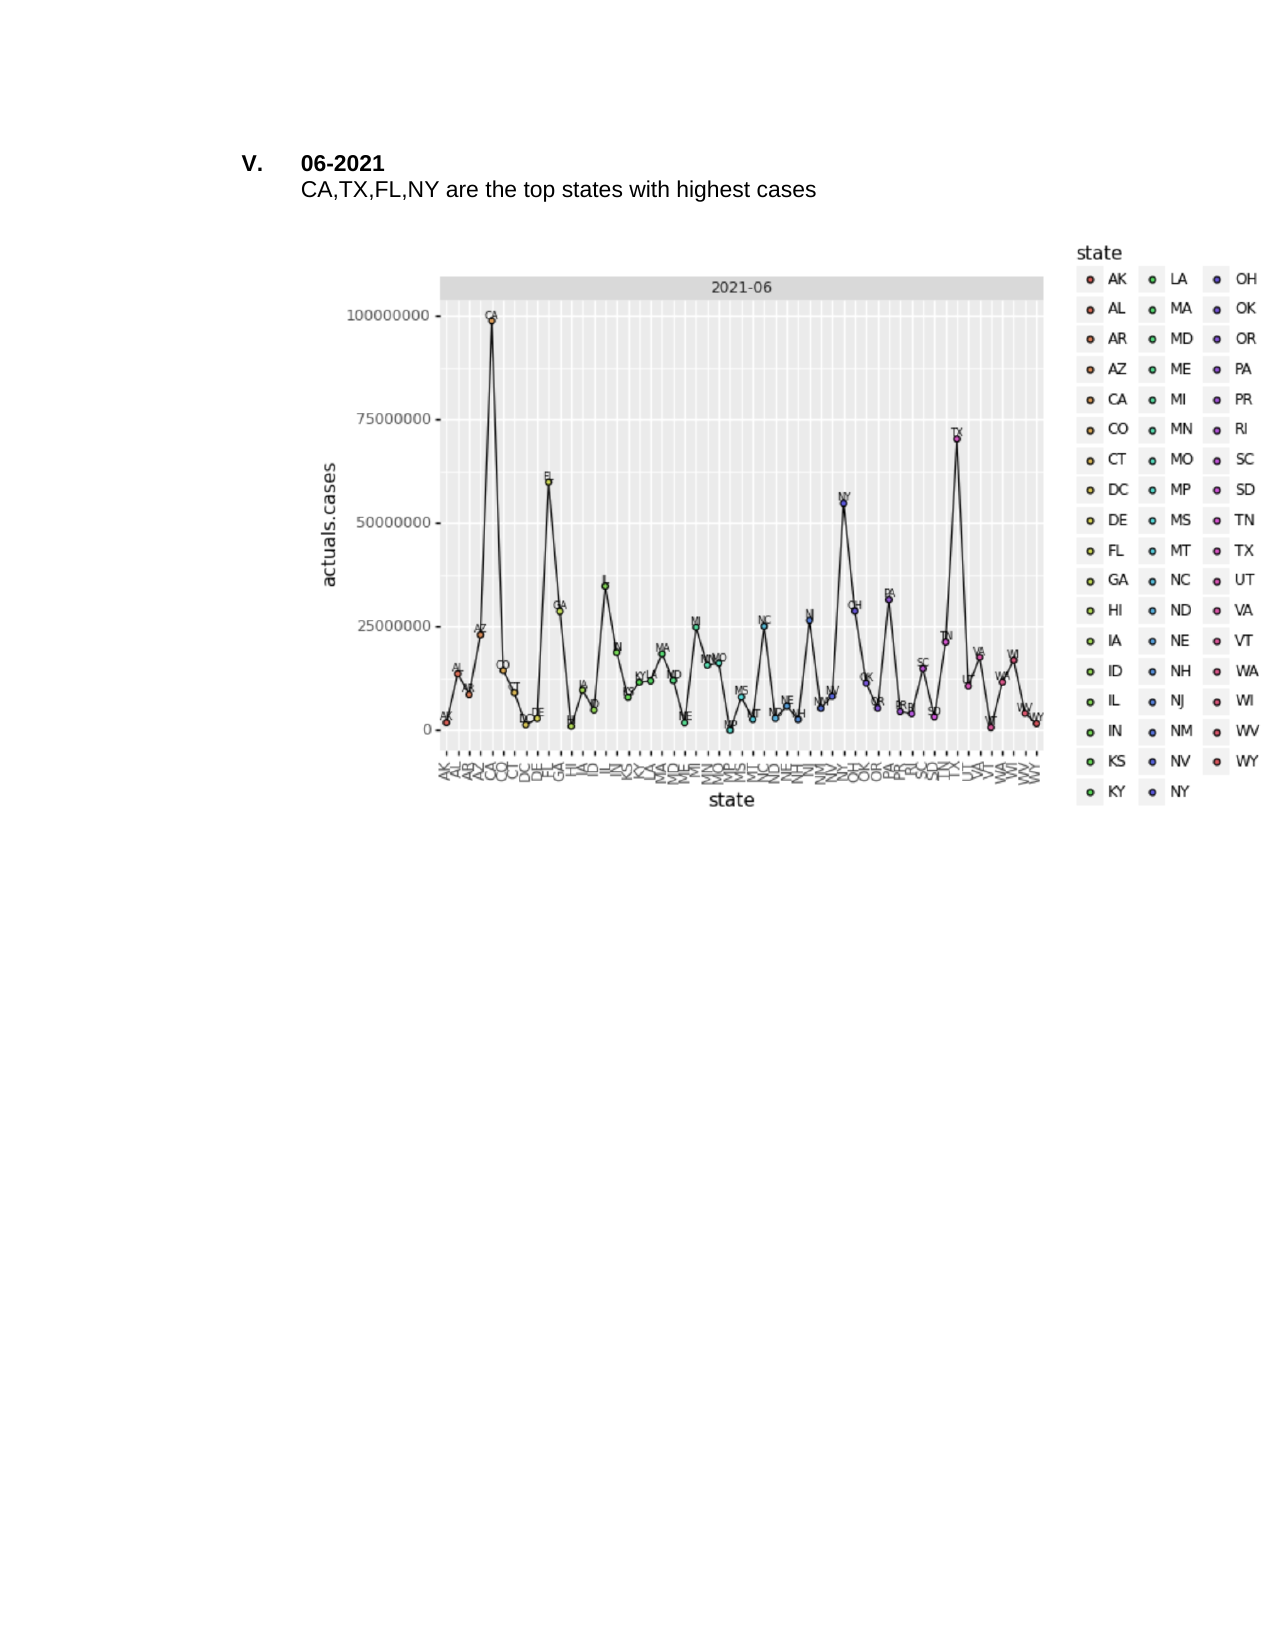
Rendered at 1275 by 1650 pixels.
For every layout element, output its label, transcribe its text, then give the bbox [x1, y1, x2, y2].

picture [300, 229, 1275, 828]
text CA,TX,FL,NY are the top states with highest cases [301, 176, 1125, 203]
list 06-2021 [263, 150, 1125, 176]
